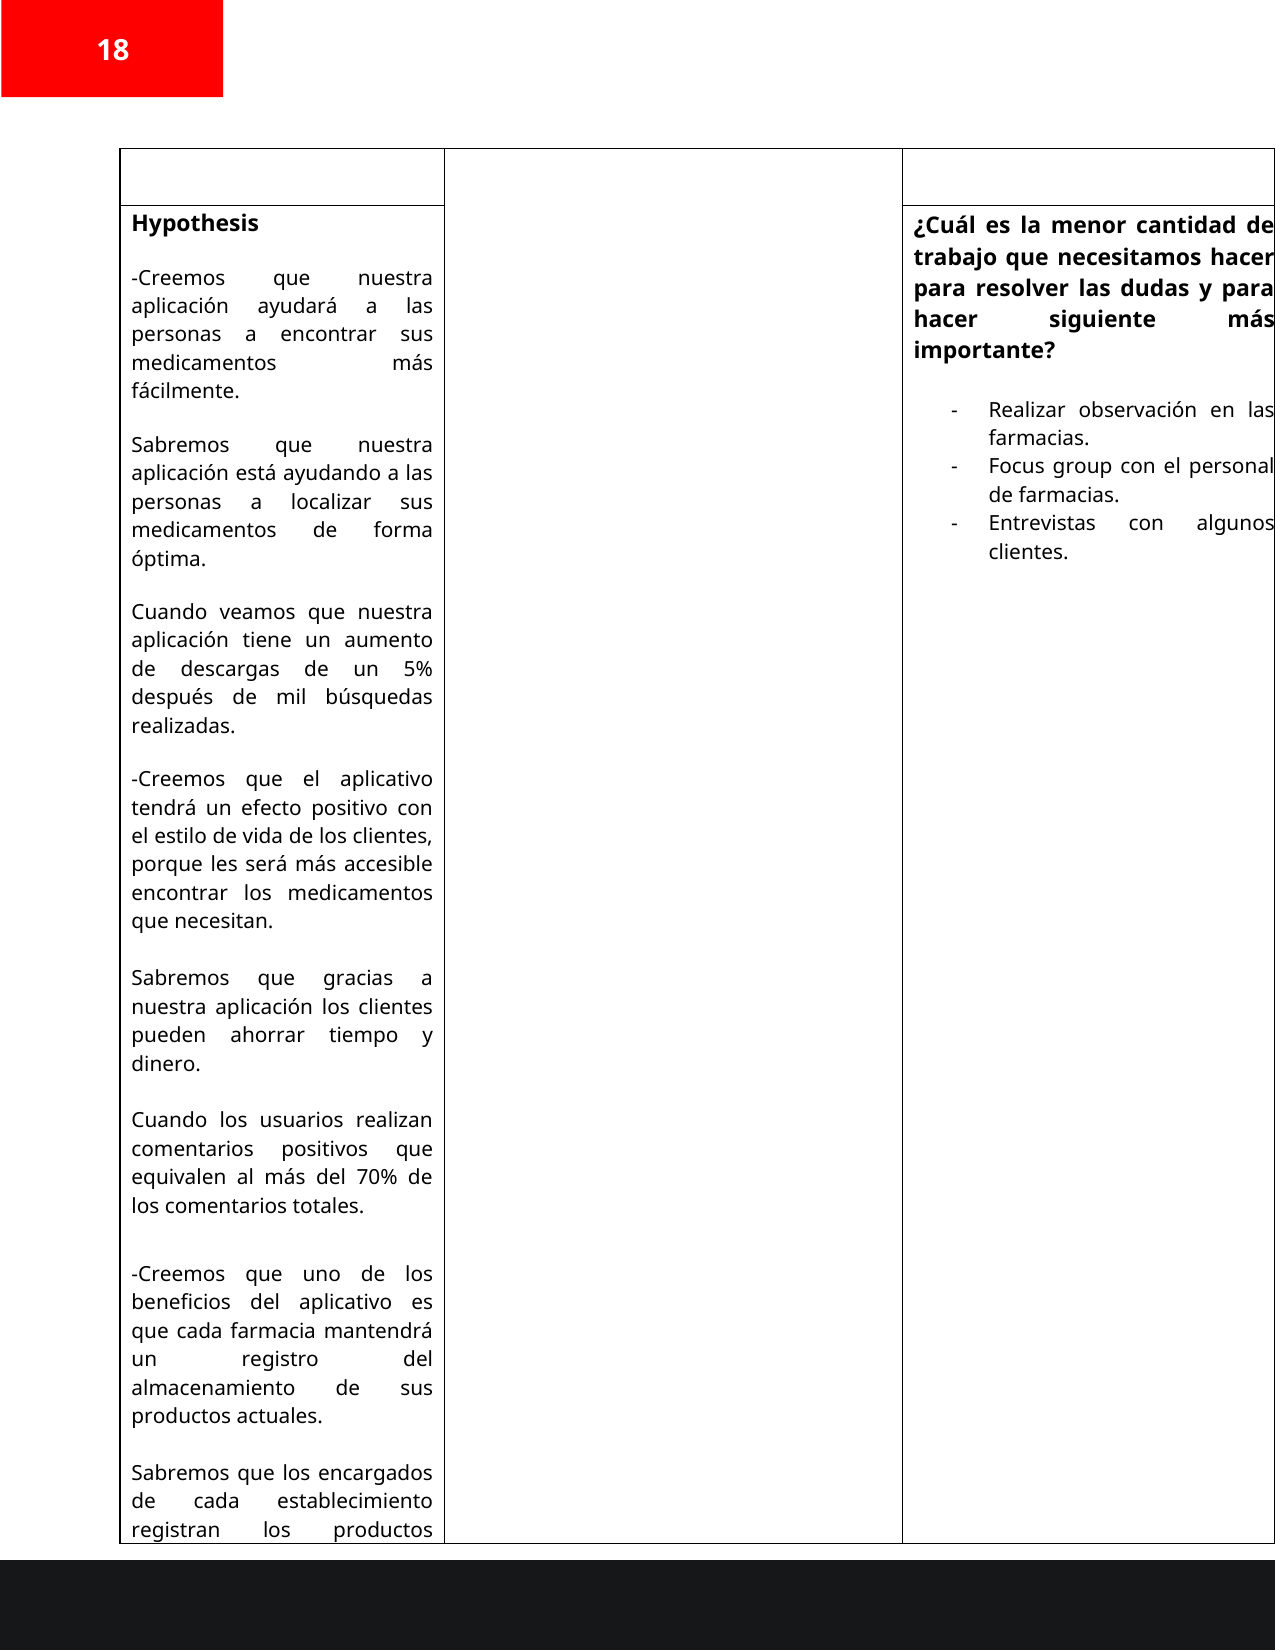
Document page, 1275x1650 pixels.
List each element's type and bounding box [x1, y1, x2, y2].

table_cell [121, 206, 444, 1543]
table_cell [121, 149, 444, 205]
table_cell [445, 149, 902, 1543]
table_cell [903, 149, 1274, 205]
table_cell [903, 206, 1274, 1543]
